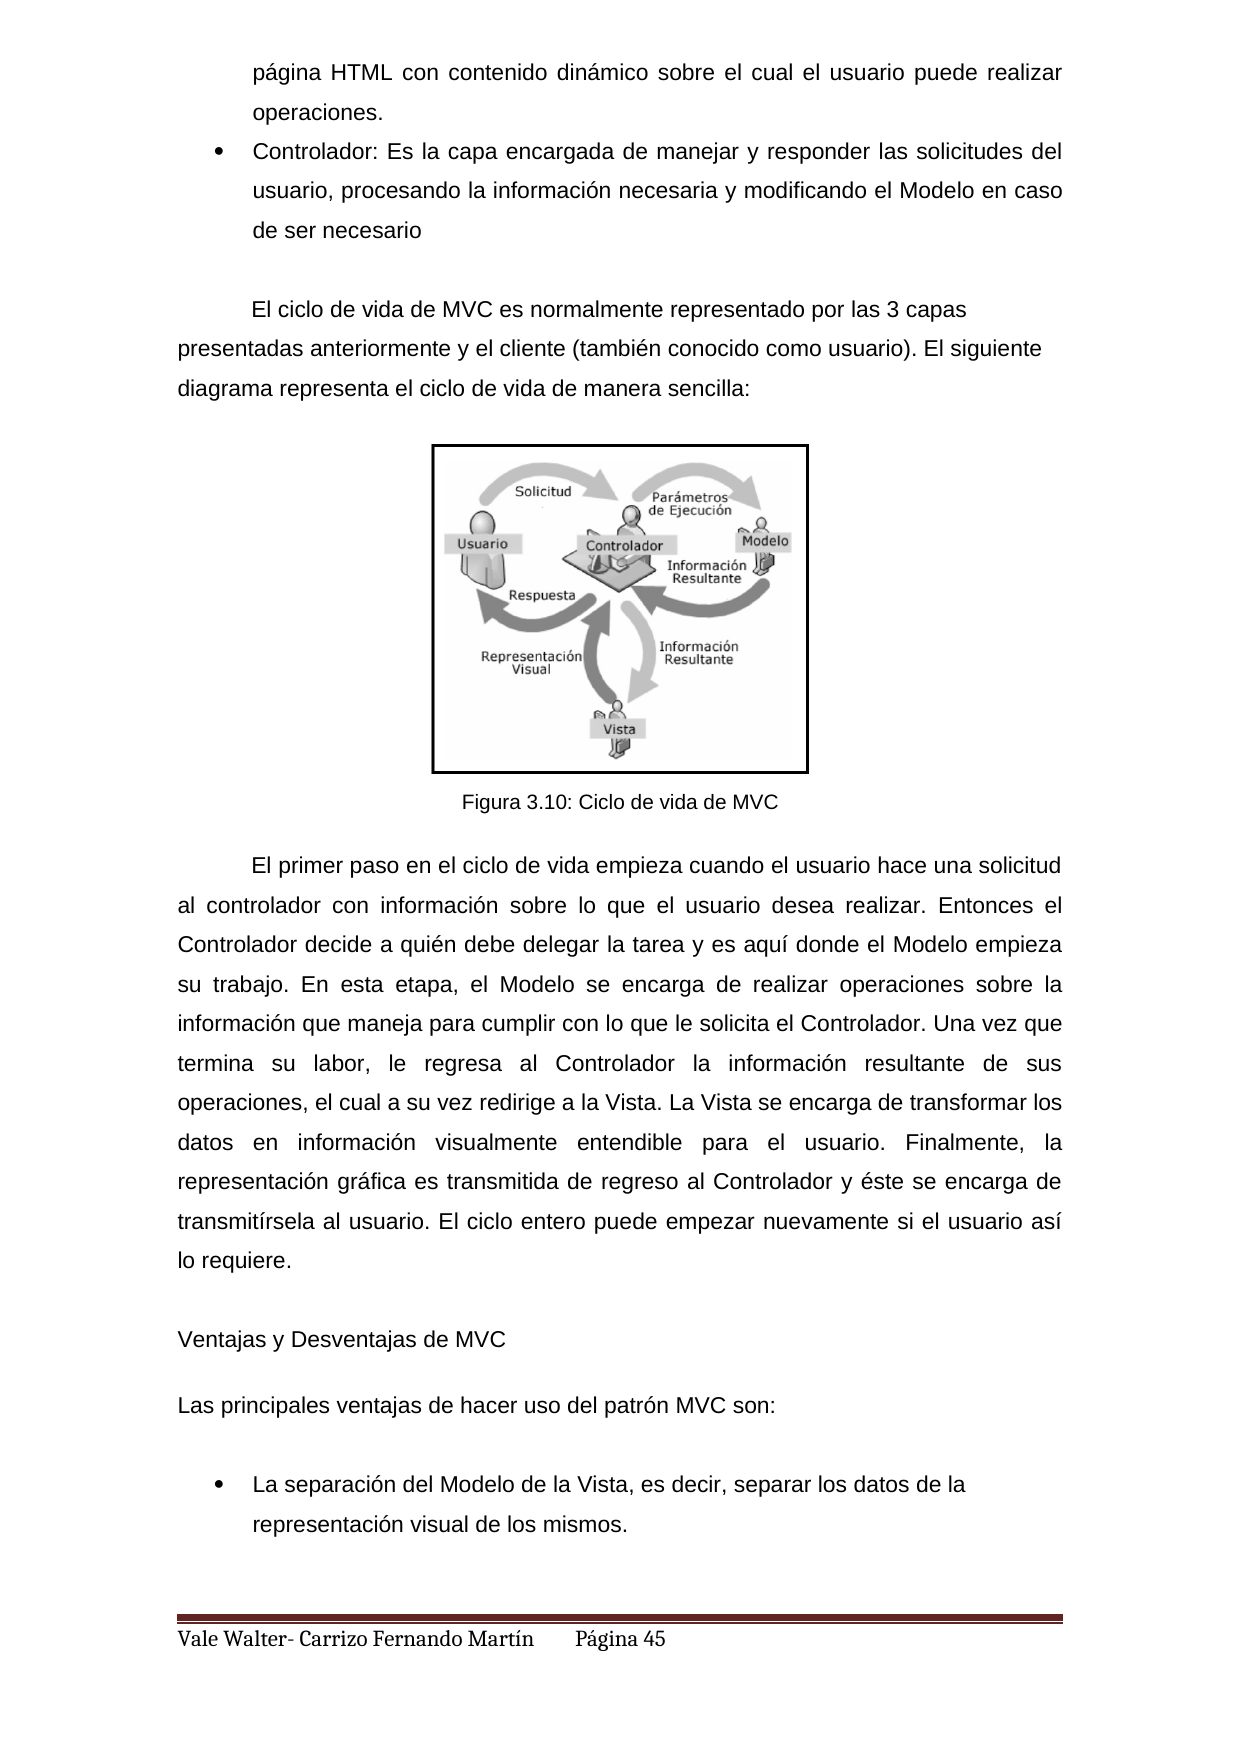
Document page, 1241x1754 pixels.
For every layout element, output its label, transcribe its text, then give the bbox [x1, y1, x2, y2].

list La separación del Modelo de la Vista, es decir, separar los datos de la representación visual de los mismos. [215, 1471, 1063, 1537]
picture [428, 441, 812, 776]
text Las principales ventajas de hacer uso del patrón MVC son: [177, 1392, 1063, 1419]
text El primer paso en el ciclo de vida empieza cuando el usuario hace una solicitud al controlador con información sobre lo que el usuario desea realizar. Entonces el Controlador decide a quién debe delegar la tarea y es aquí donde el Modelo empieza su trabajo. En esta etapa, el Modelo se encarga de realizar operaciones sobre la información que maneja para cumplir con lo que le solicita el Controlador. Una vez que termina su labor, le regresa al Controlador la información resultante de sus operaciones, el cual a su vez redirige a la Vista. La Vista se encarga de transformar los datos en información visualmente entendible para el usuario. Finalmente, la representación gráfica es transmitida de regreso al Controlador y éste se encarga de transmitírsela al usuario. El ciclo entero puede empezar nuevamente si el usuario así lo requiere. [177, 852, 1063, 1273]
text El ciclo de vida de MVC es normalmente representado por las 3 capas presentadas anteriormente y el cliente (también conocido como usuario). El siguiente diagrama representa el ciclo de vida de manera sencilla: [177, 296, 1063, 401]
list Controlador: Es la capa encargada de manejar y responder las solicitudes del usuario, procesando la información necesaria y modificando el Modelo en caso de ser necesario [215, 138, 1063, 243]
text Ventajas y Desventajas de MVC [177, 1326, 1063, 1352]
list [215, 59, 1063, 125]
text Figura 3.10: Ciclo de vida de MVC [177, 789, 1063, 813]
